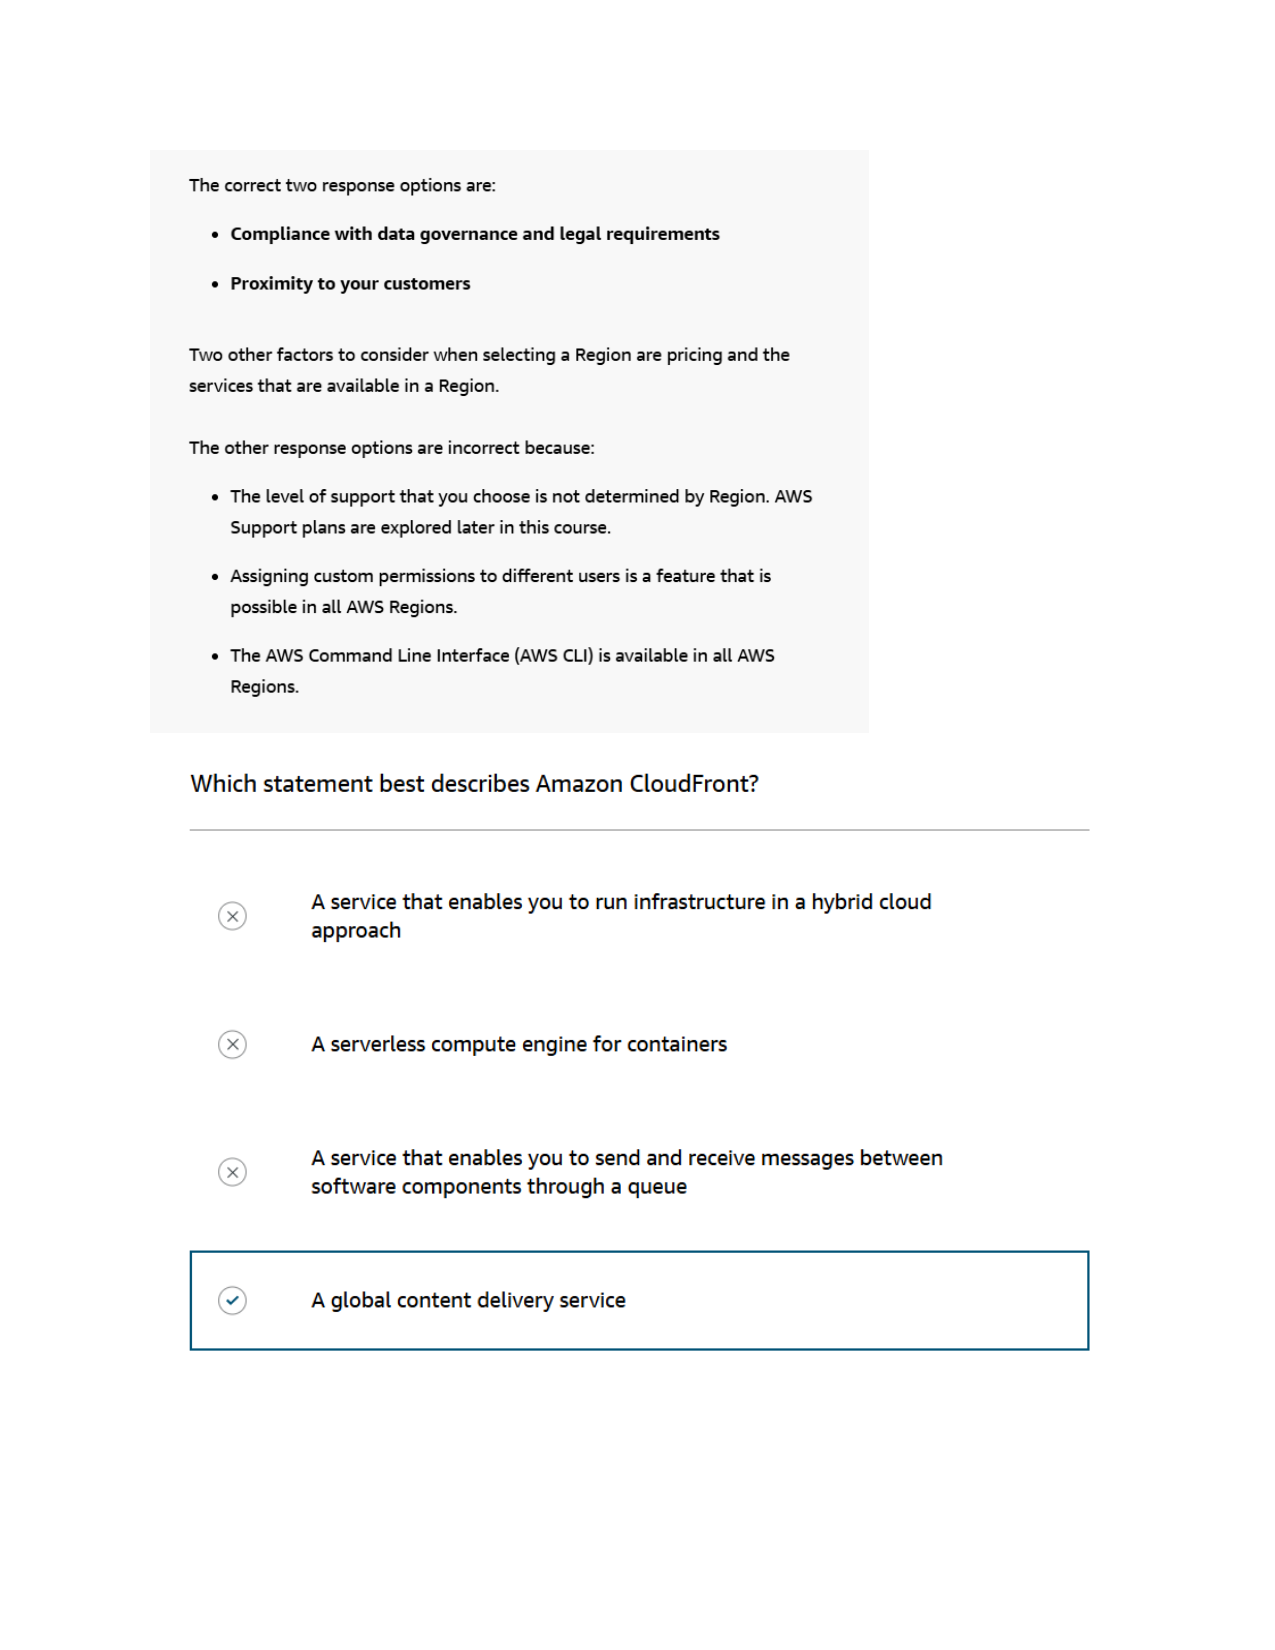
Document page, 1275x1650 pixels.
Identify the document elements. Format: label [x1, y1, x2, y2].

picture [150, 150, 869, 733]
picture [150, 751, 1125, 1419]
